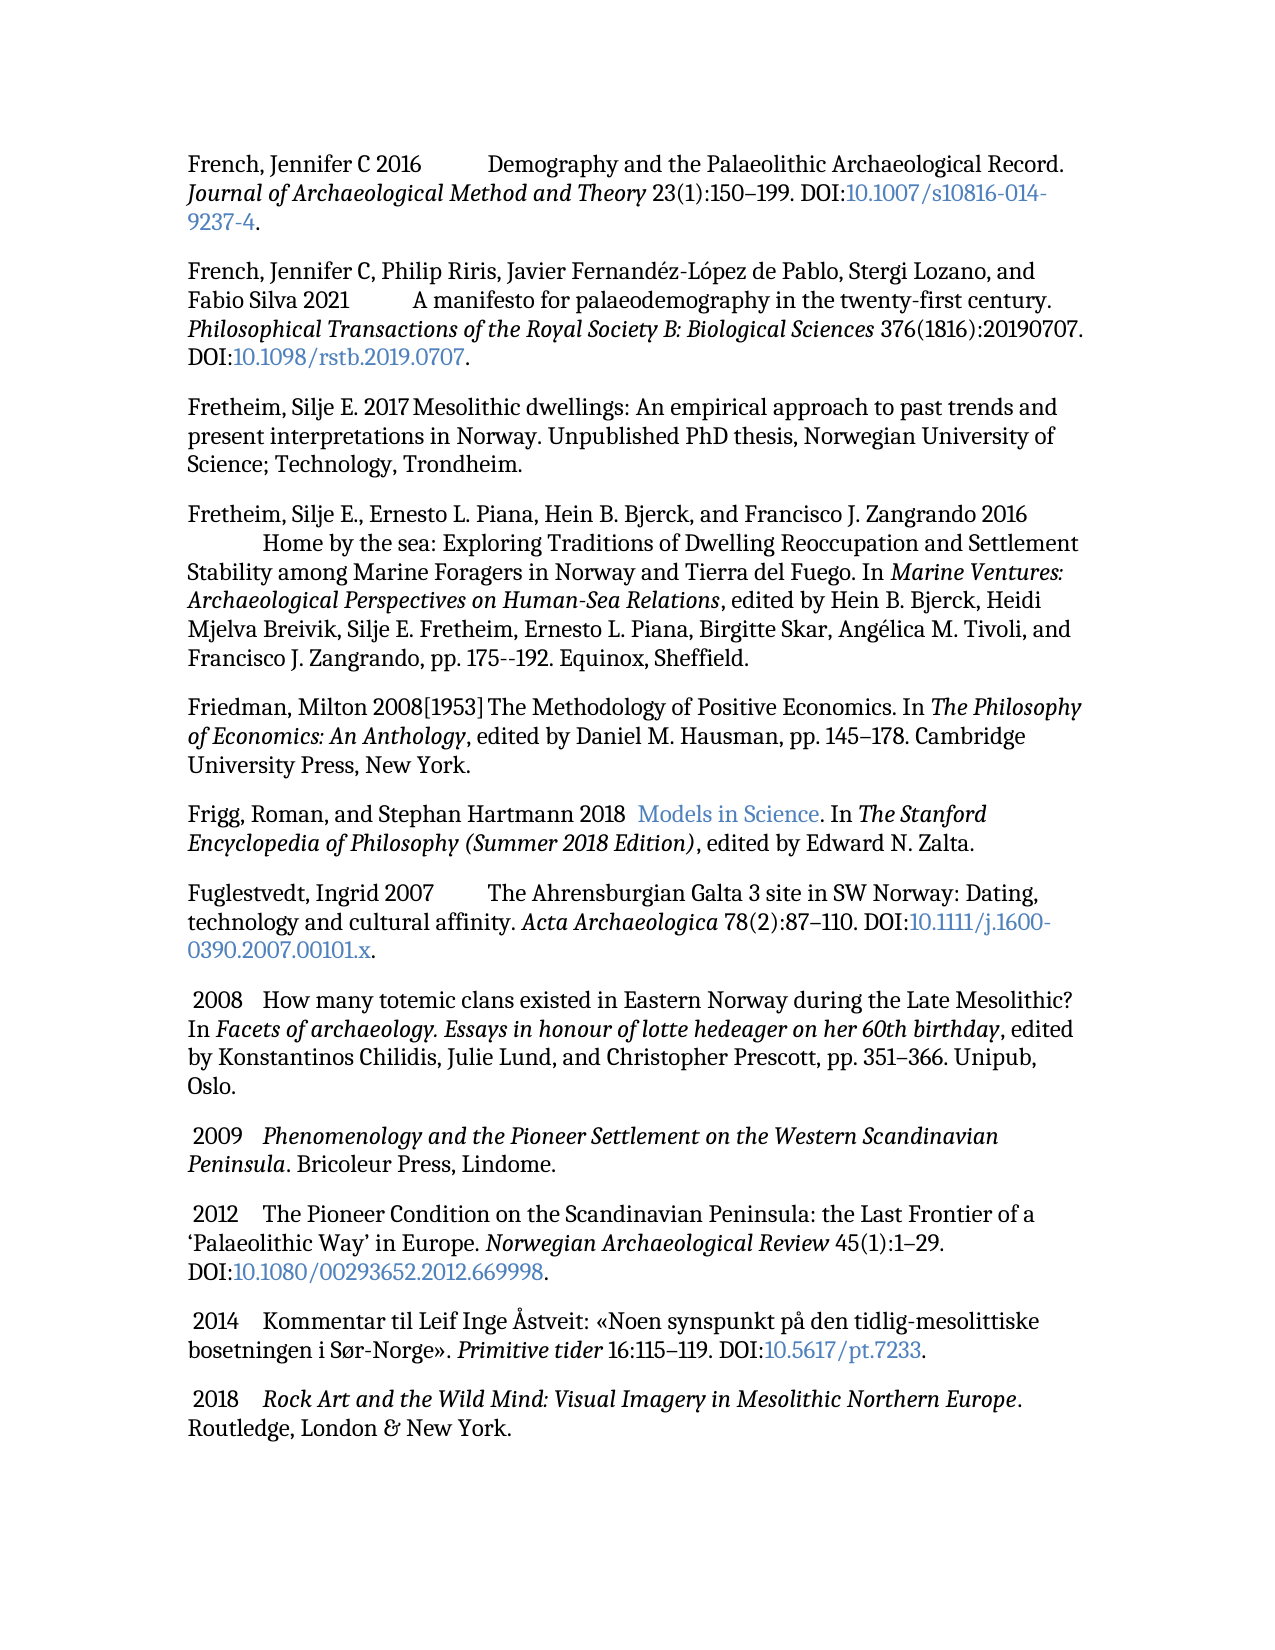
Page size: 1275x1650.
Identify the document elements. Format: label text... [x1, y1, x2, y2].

text Fretheim, Silje E. 2017 Mesolithic dwellings: An empirical approach to past trends and present interpretations in Norway. Unpublished PhD thesis, Norwegian University of Science; Technology, Trondheim. [187, 393, 1087, 479]
text Friedman, Milton 2008[1953] The Methodology of Positive Economics. In The Philosophy of Economics: An Anthology, edited by Daniel M. Hausman, pp. 145–178. Cambridge University Press, New York. [187, 693, 1087, 779]
text 2018 Rock Art and the Wild Mind: Visual Imagery in Mesolithic Northern Europe. Routledge, London & New York. [187, 1385, 1087, 1443]
text 2009 Phenomenology and the Pioneer Settlement on the Western Scandinavian Peninsula. Bricoleur Press, Lindome. [187, 1122, 1087, 1179]
text 2012 The Pioneer Condition on the Scandinavian Peninsula: the Last Frontier of a ‘Palaeolithic Way’ in Europe. Norwegian Archaeological Review 45(1):1–29. DOI:10.1080/00293652.2012.669998. [187, 1200, 1087, 1286]
text French, Jennifer C, Philip Riris, Javier Fernandéz-López de Pablo, Stergi Lozano, and Fabio Silva 2021 A manifesto for palaeodemography in the twenty-first century. Philosophical Transactions of the Royal Society B: Biological Sciences 376(1816):20190707. DOI:10.1098/rstb.2019.0707. [187, 257, 1087, 372]
text French, Jennifer C 2016 Demography and the Palaeolithic Archaeological Record. Journal of Archaeological Method and Theory 23(1):150–199. DOI:10.1007/s10816-014-9237-4. [187, 150, 1087, 236]
text Fretheim, Silje E., Ernesto L. Piana, Hein B. Bjerck, and Francisco J. Zangrando 2016 Home by the sea: Exploring Traditions of Dwelling Reoccupation and Settlement Stability among Marine Foragers in Norway and Tierra del Fuego. In Marine Ventures: Archaeological Perspectives on Human-Sea Relations, edited by Hein B. Bjerck, Heidi Mjelva Breivik, Silje E. Fretheim, Ernesto L. Piana, Birgitte Skar, Angélica M. Tivoli, and Francisco J. Zangrando, pp. 175--192. Equinox, Sheffield. [187, 500, 1087, 672]
text 2008 How many totemic clans existed in Eastern Norway during the Late Mesolithic? In Facets of archaeology. Essays in honour of lotte hedeager on her 60th birthday, edited by Konstantinos Chilidis, Julie Lund, and Christopher Prescott, pp. 351–366. Unipub, Oslo. [187, 986, 1087, 1101]
text 2014 Kommentar til Leif Inge Åstveit: «Noen synspunkt på den tidlig-mesolittiske bosetningen i Sør-Norge». Primitive tider 16:115–119. DOI:10.5617/pt.7233. [187, 1307, 1087, 1364]
text Fuglestvedt, Ingrid 2007 The Ahrensburgian Galta 3 site in SW Norway: Dating, technology and cultural affinity. Acta Archaeologica 78(2):87–110. DOI:10.1111/j.1600-0390.2007.00101.x. [187, 879, 1087, 965]
text Frigg, Roman, and Stephan Hartmann 2018 Models in Science. In The Stanford Encyclopedia of Philosophy (Summer 2018 Edition), edited by Edward N. Zalta. [187, 800, 1087, 858]
